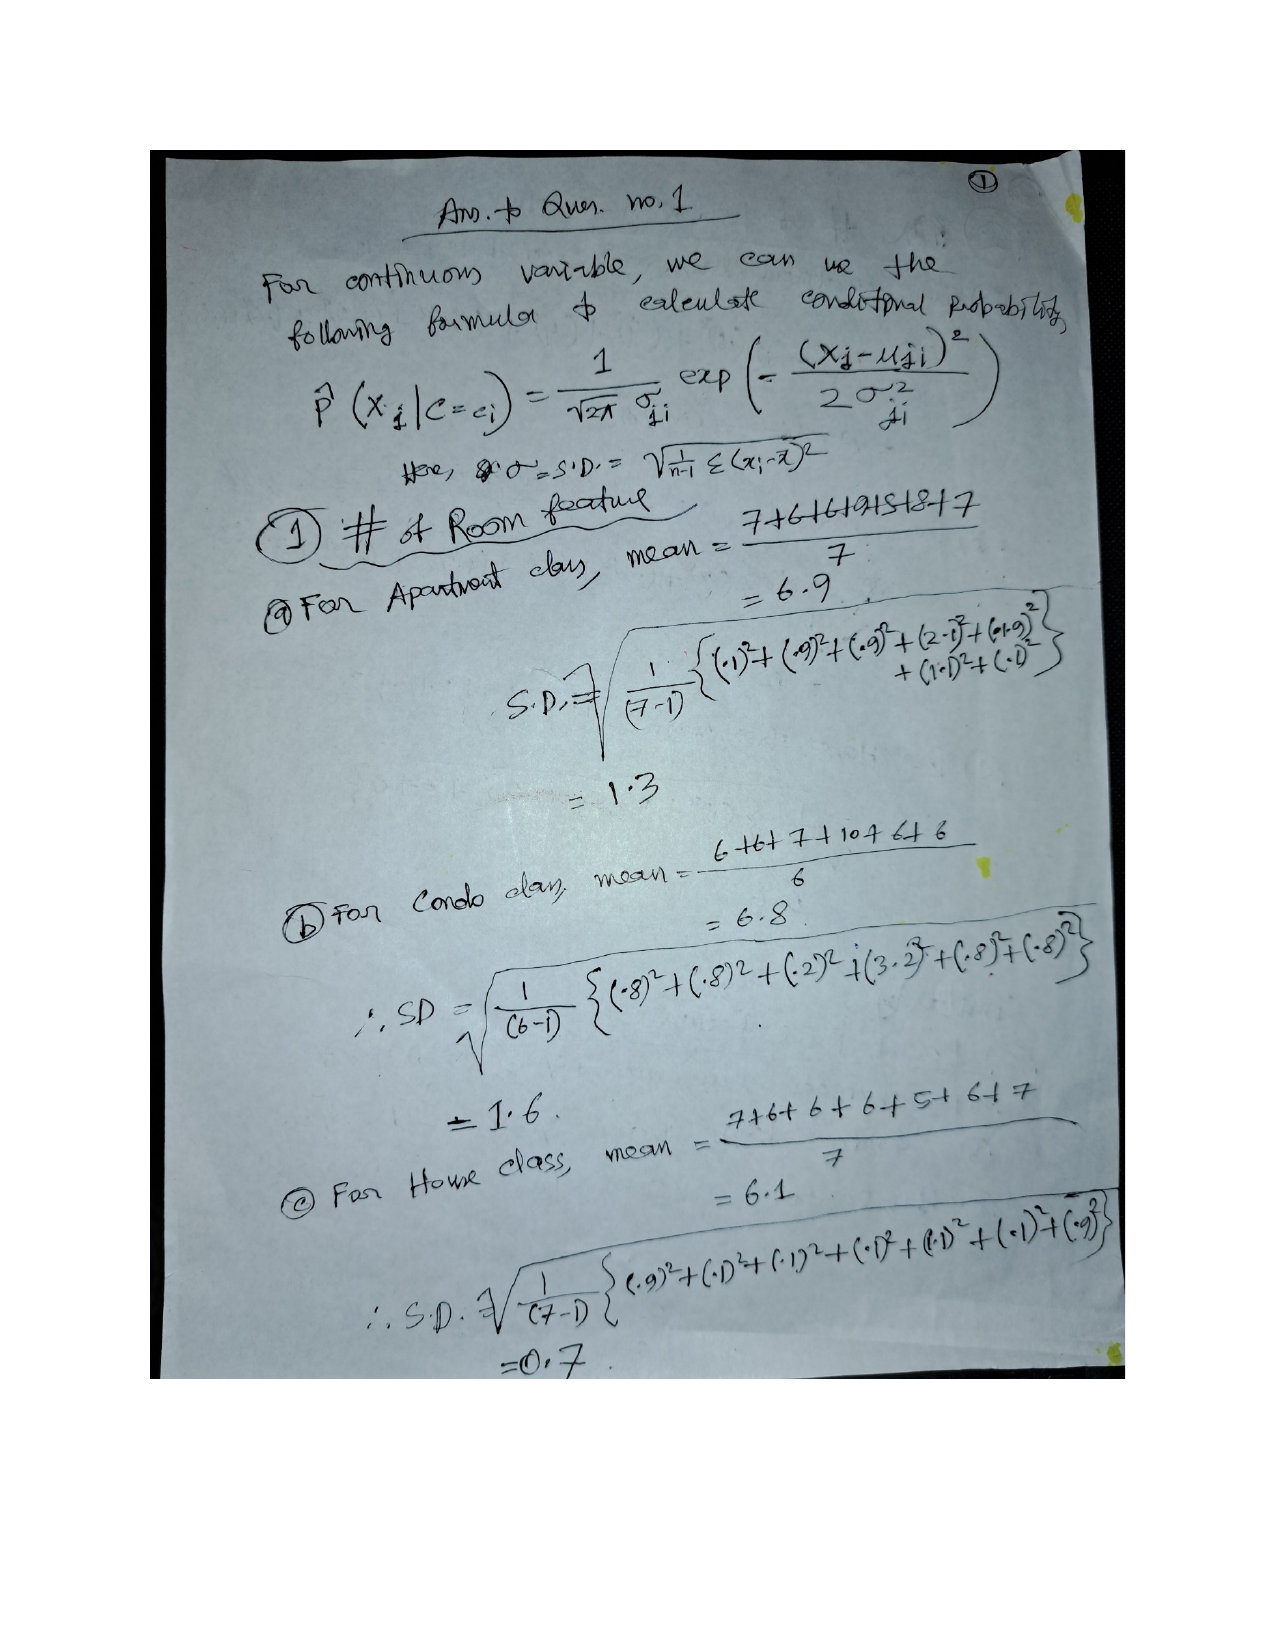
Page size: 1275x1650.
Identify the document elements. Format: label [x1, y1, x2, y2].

picture [150, 150, 1125, 1379]
